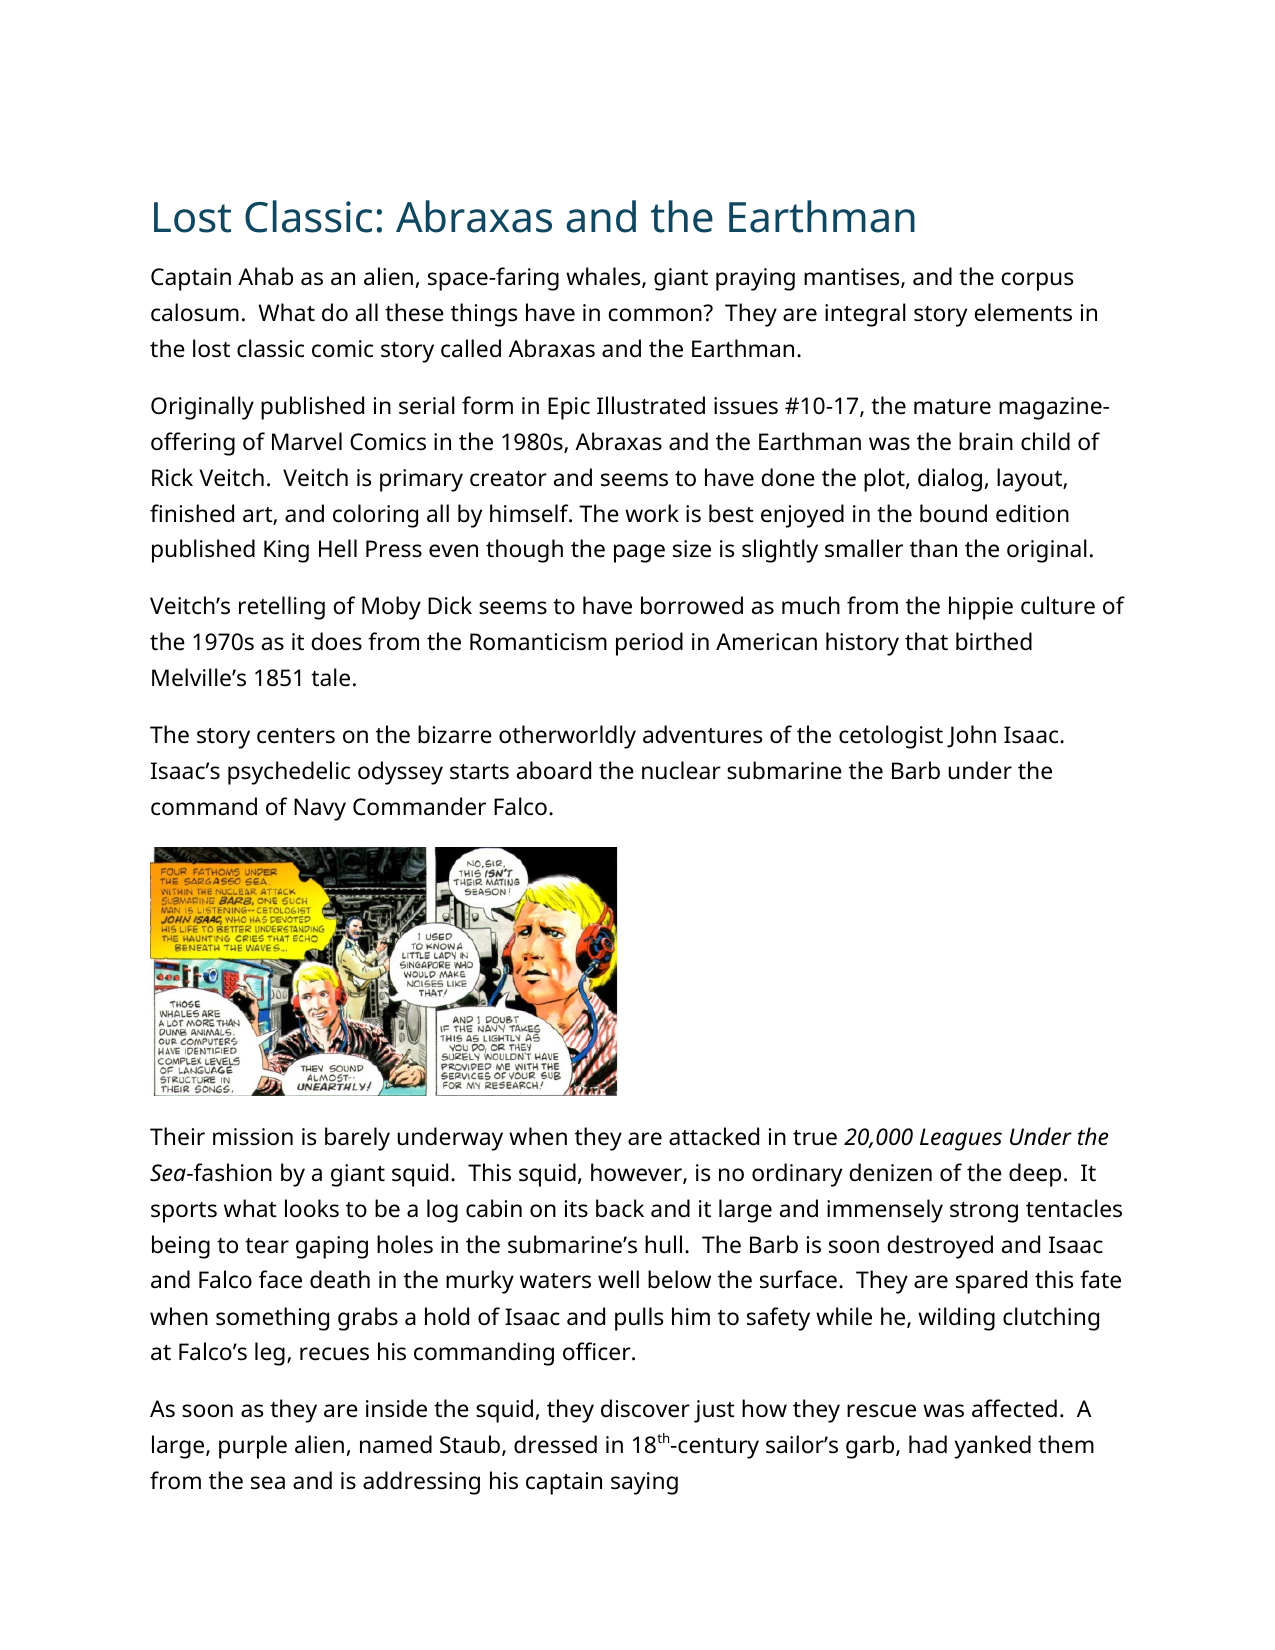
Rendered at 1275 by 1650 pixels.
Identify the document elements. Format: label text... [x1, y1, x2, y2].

text Captain Ahab as an alien, space-faring whales, giant praying mantises, and the corpus calosum. What do all these things have in common? They are integral story elements in the lost classic comic story called Abraxas and the Earthman. [150, 261, 1125, 364]
text As soon as they are inside the squid, they discover just how they rescue was affected. A large, purple alien, named Staub, dressed in 18th-century sailor’s garb, had yanked them from the sea and is addressing his captain saying [150, 1393, 1125, 1496]
text Originally published in serial form in Epic Illustrated issues #10-17, the mature magazine-offering of Marvel Comics in the 1980s, Abraxas and the Earthman was the brain child of Rick Veitch. Veitch is primary creator and seems to have done the plot, dialog, layout, finished art, and coloring all by himself. The work is best enjoyed in the bound edition published King Hell Press even though the page size is slightly smaller than the original. [150, 390, 1125, 565]
text Veitch’s retelling of Moby Dick seems to have borrowed as much from the hippie culture of the 1970s as it does from the Romanticism period in American history that birthed Melville’s 1851 tale. [150, 590, 1125, 693]
subtitle Lost Classic: Abraxas and the Earthman [150, 187, 1125, 244]
text Their mission is barely underway when they are attacked in true 20,000 Leagues Under the Sea-fashion by a giant squid. This squid, however, is no ordinary denizen of the deep. It sports what looks to be a log cabin on its back and it large and immensely strong tentacles being to tear gaping holes in the submarine’s hull. The Barb is soon destroyed and Isaac and Falco face death in the murky waters well below the surface. They are spared this fate when something grabs a hold of Isaac and pulls him to safety while he, wilding clutching at Falco’s leg, recues his commanding officer. [150, 1121, 1125, 1368]
text The story centers on the bizarre otherworldly adventures of the cetologist John Isaac. Isaac’s psychedelic odyssey starts aboard the nuclear submarine the Barb under the command of Navy Commander Falco. [150, 719, 1125, 822]
picture [150, 847, 618, 1096]
